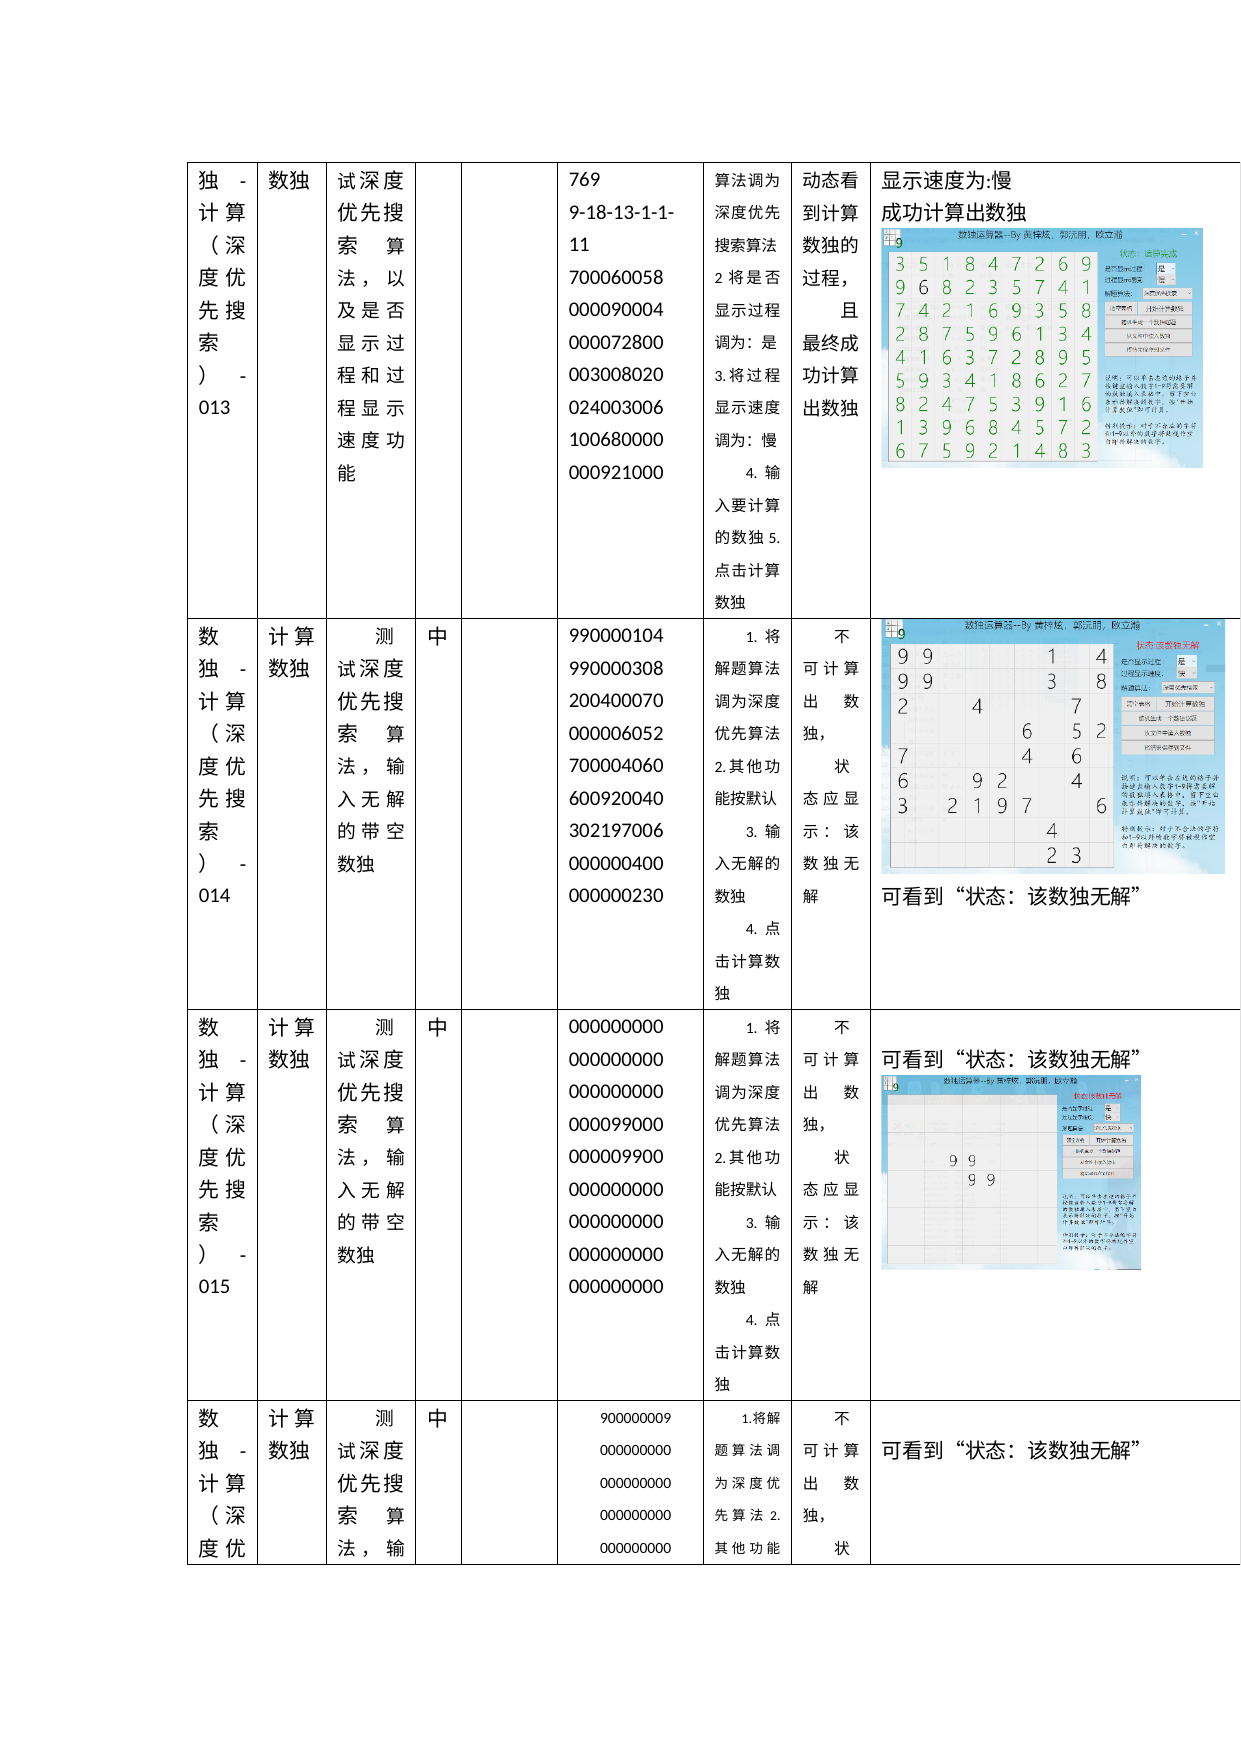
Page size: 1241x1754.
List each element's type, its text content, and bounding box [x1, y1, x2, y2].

picture [881, 619, 1225, 874]
table_cell 计算数独 [258, 619, 326, 1009]
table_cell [792, 1401, 870, 1564]
table_cell 不可计算出数独， 状态应显示：该数独无解 [792, 1010, 870, 1400]
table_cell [704, 1401, 791, 1564]
table_cell 数独-计算（深度优先搜索）-016 [188, 1401, 257, 1564]
table_cell 中 [416, 1401, 461, 1564]
table_cell 990000104 990000308 200400070 000006052 700004060 600920040 302197006 000000400 000000230 [558, 619, 703, 1009]
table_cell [558, 163, 703, 618]
picture [881, 1075, 1142, 1270]
table_cell [462, 619, 557, 1009]
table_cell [558, 1401, 703, 1564]
table_cell [462, 1010, 557, 1400]
table_cell 测试深度优先搜索算法，输入无解的带空数独 [327, 619, 415, 1009]
table_cell [462, 163, 557, 618]
table_cell 计算数独 [258, 1401, 326, 1564]
table_cell 测试深度优先搜索算法，输入无解的带空数独 [327, 1010, 415, 1400]
table_cell [462, 1401, 557, 1564]
table_cell 可看到“状态：该数独无解” [871, 1401, 1240, 1564]
table_cell 数独-计算（深度优先搜索）-013 [188, 163, 257, 618]
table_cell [327, 1401, 415, 1564]
table_cell 1.将解题算法调为深度优先算法2.其他功能按默认 3.输入无解的数独 4.点击计算数独 [704, 619, 791, 1009]
table_cell 计算数独 [258, 1010, 326, 1400]
table_cell 高 [416, 163, 461, 618]
table_cell 中 [416, 1010, 461, 1400]
table_cell 000000000 000000000 000000000 000099000 000009900 000000000 000000000 000000000 000000000 [558, 1010, 703, 1400]
table_cell 数独-计算（深度优先搜索）-014 [188, 619, 257, 1009]
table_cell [327, 163, 415, 618]
table_cell 可看到“状态：该数独无解” [871, 1010, 1240, 1400]
table_cell 1.将解题算法调为深度优先算法2.其他功能按默认 3.输入无解的数独 4.点击计算数独 [704, 1010, 791, 1400]
table_cell 数独-计算（深度优先搜索）-015 [188, 1010, 257, 1400]
picture [881, 228, 1203, 468]
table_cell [792, 163, 870, 618]
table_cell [871, 163, 1240, 618]
table_cell 可看到“状态：该数独无解” [871, 619, 1240, 1009]
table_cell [704, 163, 791, 618]
table_cell 不可计算出数独， 状态应显示：该数独无解 [792, 619, 870, 1009]
table_cell 计算数独 [258, 163, 326, 618]
table_cell 中 [416, 619, 461, 1009]
